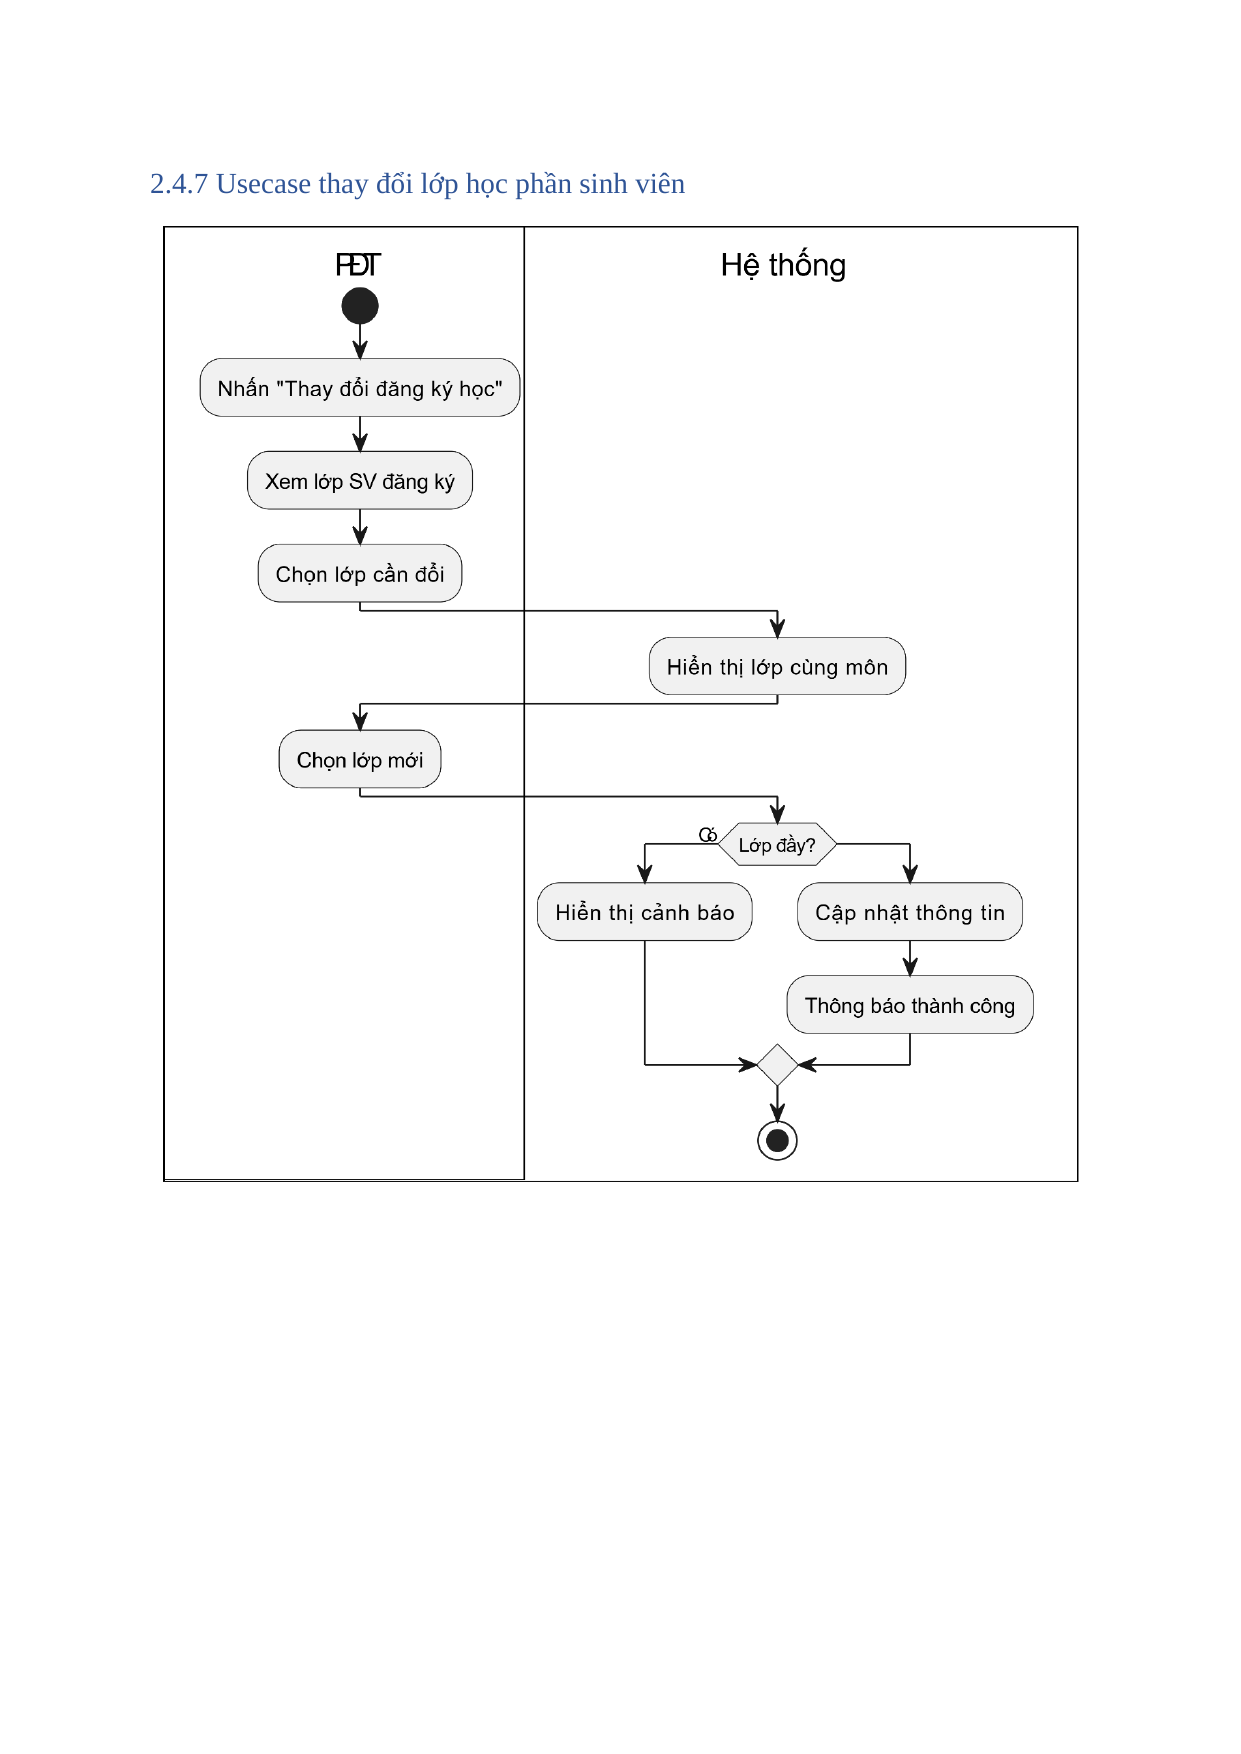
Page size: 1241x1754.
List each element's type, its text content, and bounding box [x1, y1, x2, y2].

subtitle 2.4.7 Usecase thay đổi lớp học phần sinh viên [150, 167, 1090, 200]
picture [150, 213, 1091, 1194]
